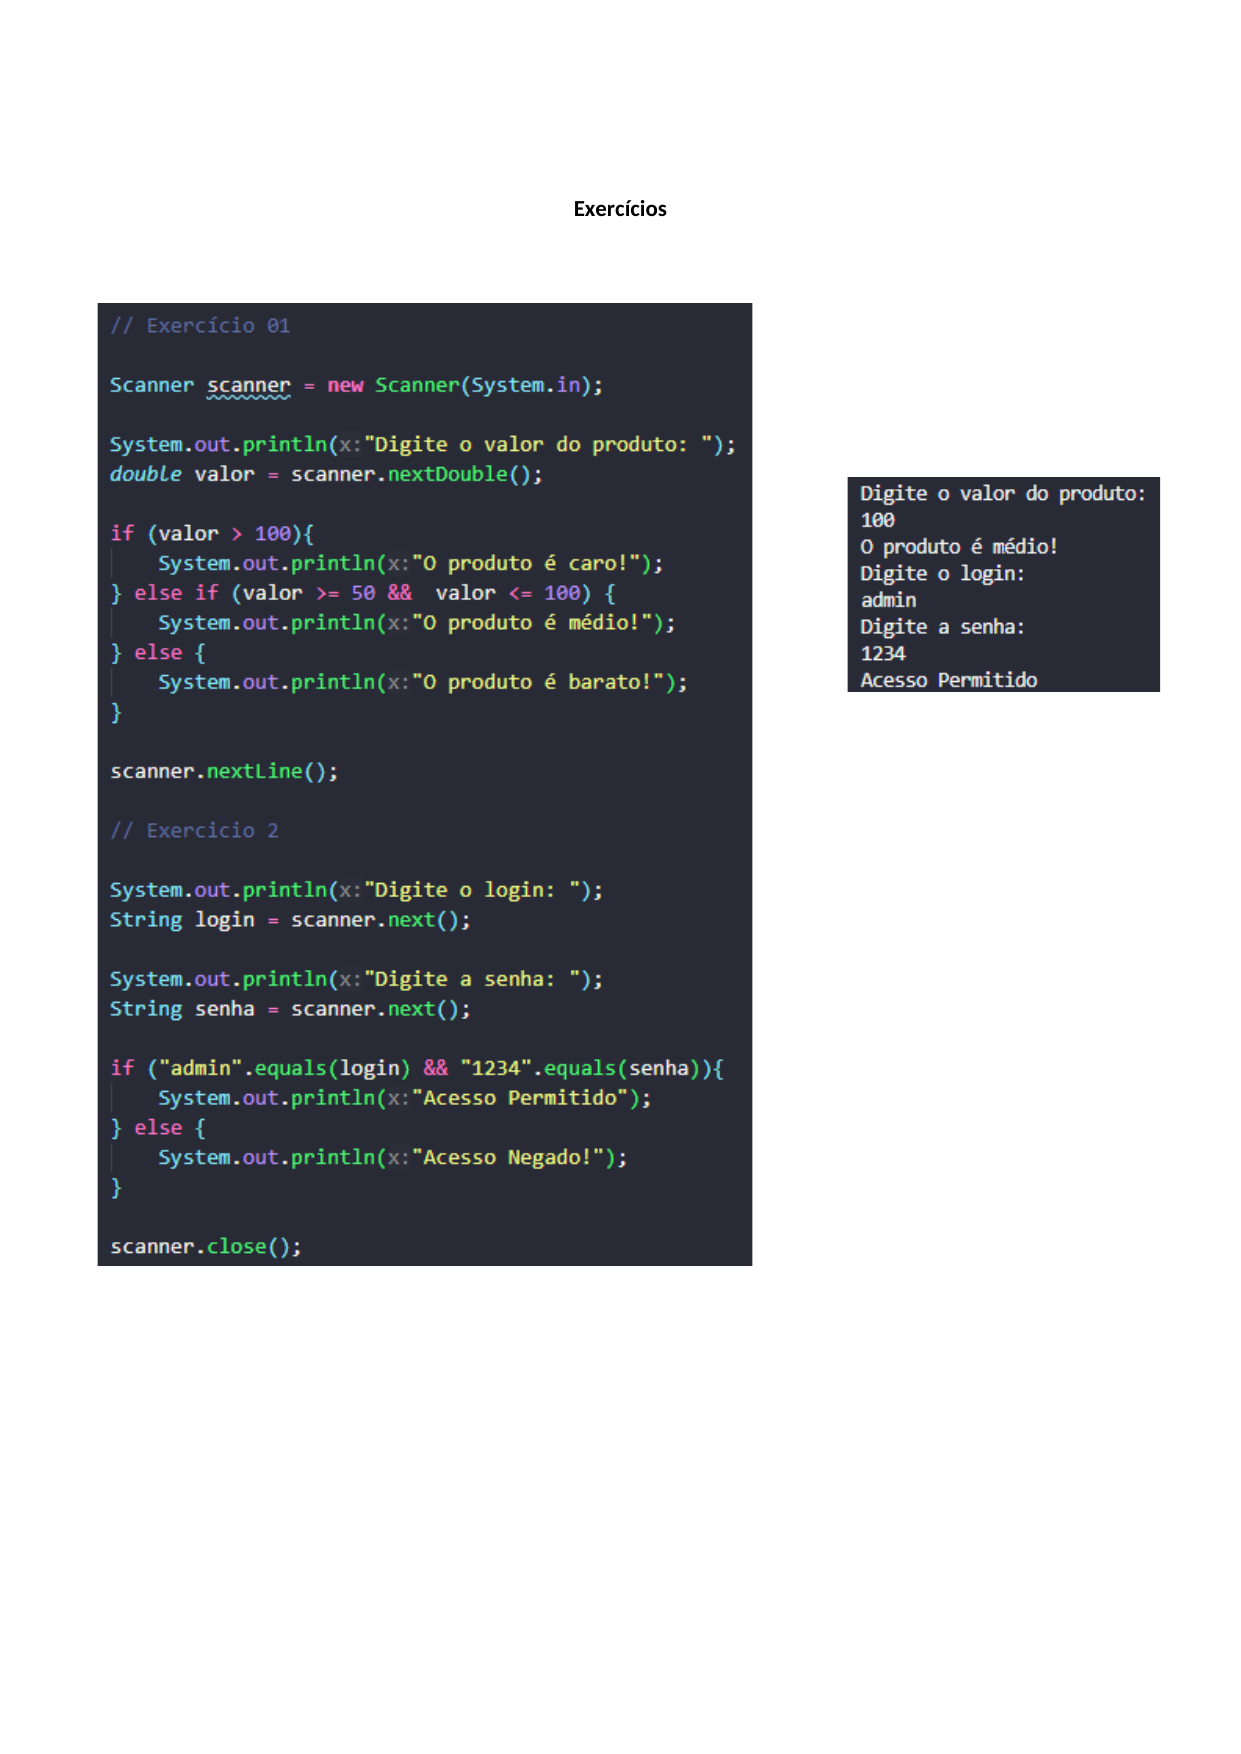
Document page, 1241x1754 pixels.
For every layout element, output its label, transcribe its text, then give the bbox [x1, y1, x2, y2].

picture [97, 303, 753, 1266]
picture [847, 477, 1160, 692]
text Exercícios [177, 194, 1063, 222]
